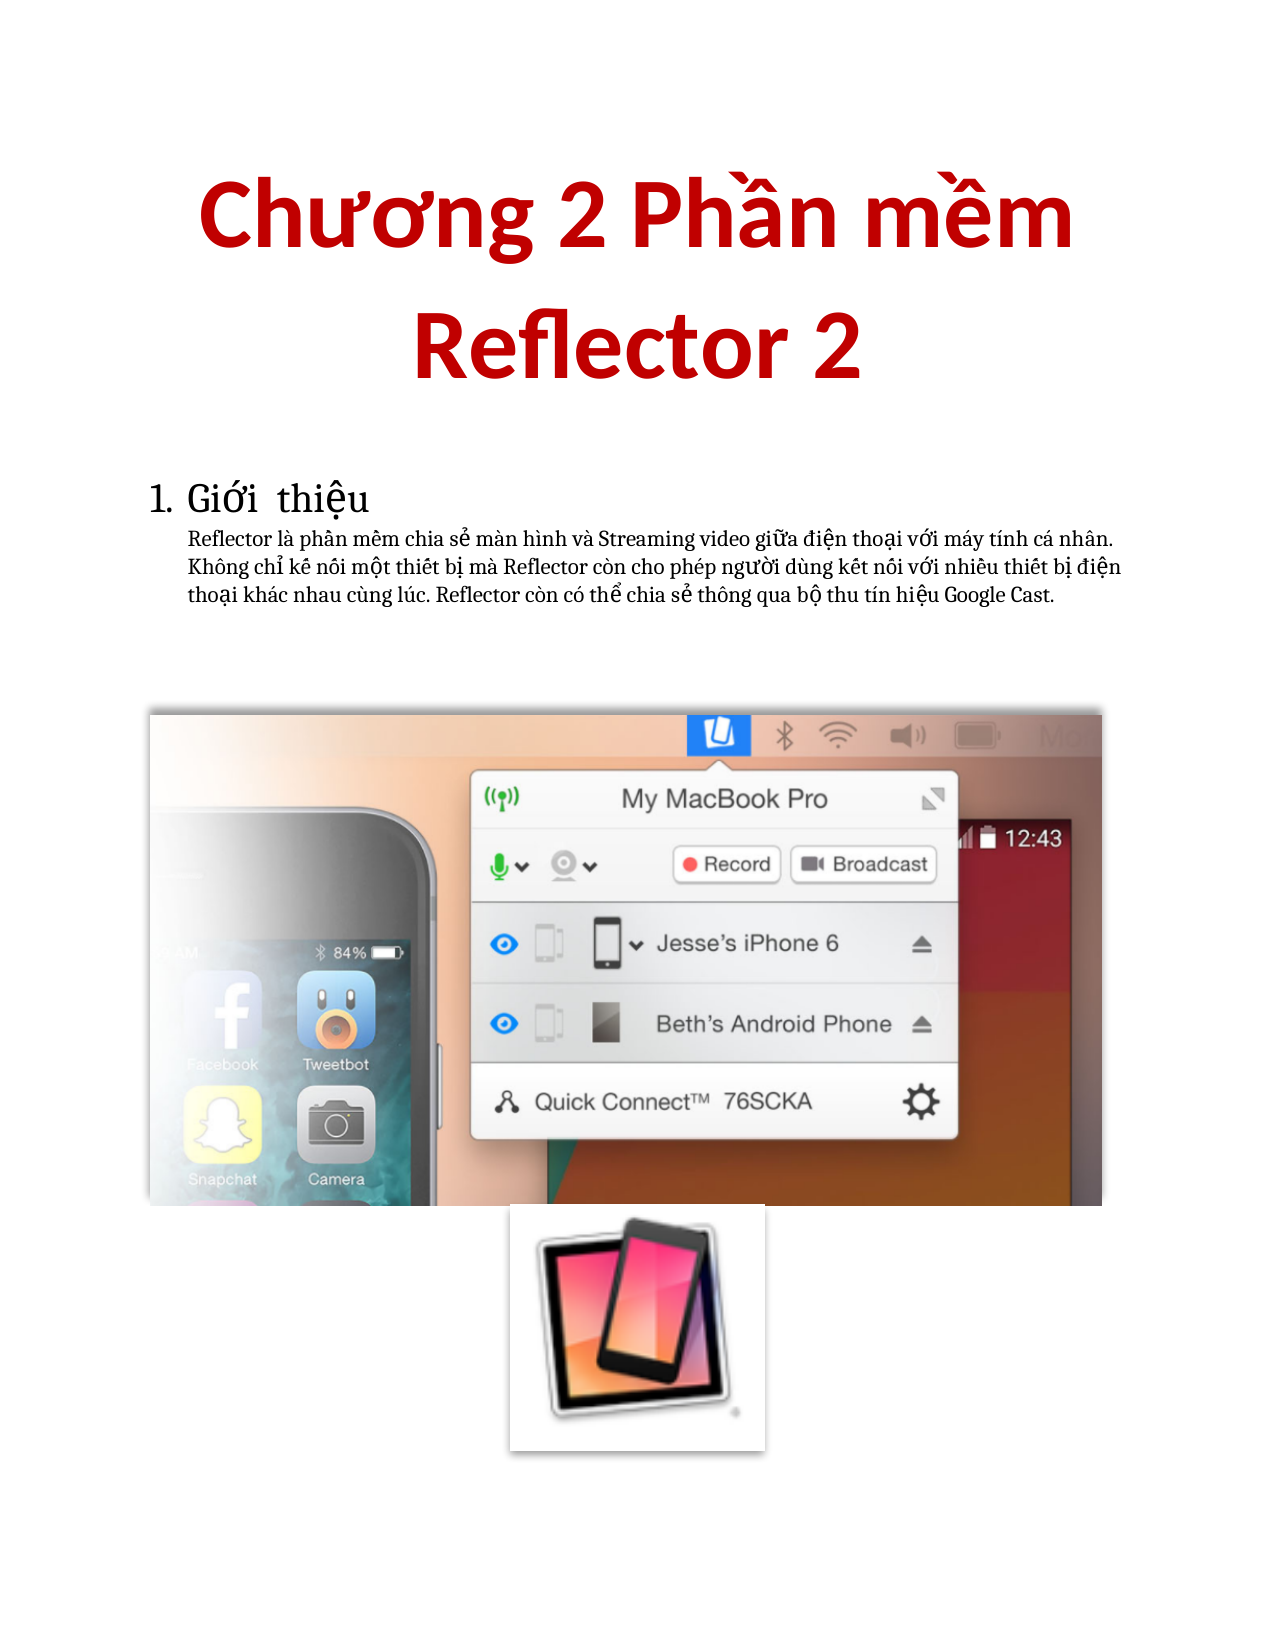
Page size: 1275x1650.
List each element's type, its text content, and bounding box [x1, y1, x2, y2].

text Chương 2 Phần mềm Reflector 2 [150, 150, 1125, 404]
list Giới thiệu Reflector là phần mềm chia sẻ màn hình và Streaming video giữa điện thoại với máy tính cá nhân. Không chỉ kế nối một thiết bị mà Reflector còn cho phép người dùng kết nối với nhiều thiết bị điện thoại khác nhau cùng lúc. Reflector còn có thể chia sẻ thông qua bộ thu tín hiệu Google Cast. [150, 475, 1125, 639]
picture [150, 715, 1102, 1451]
